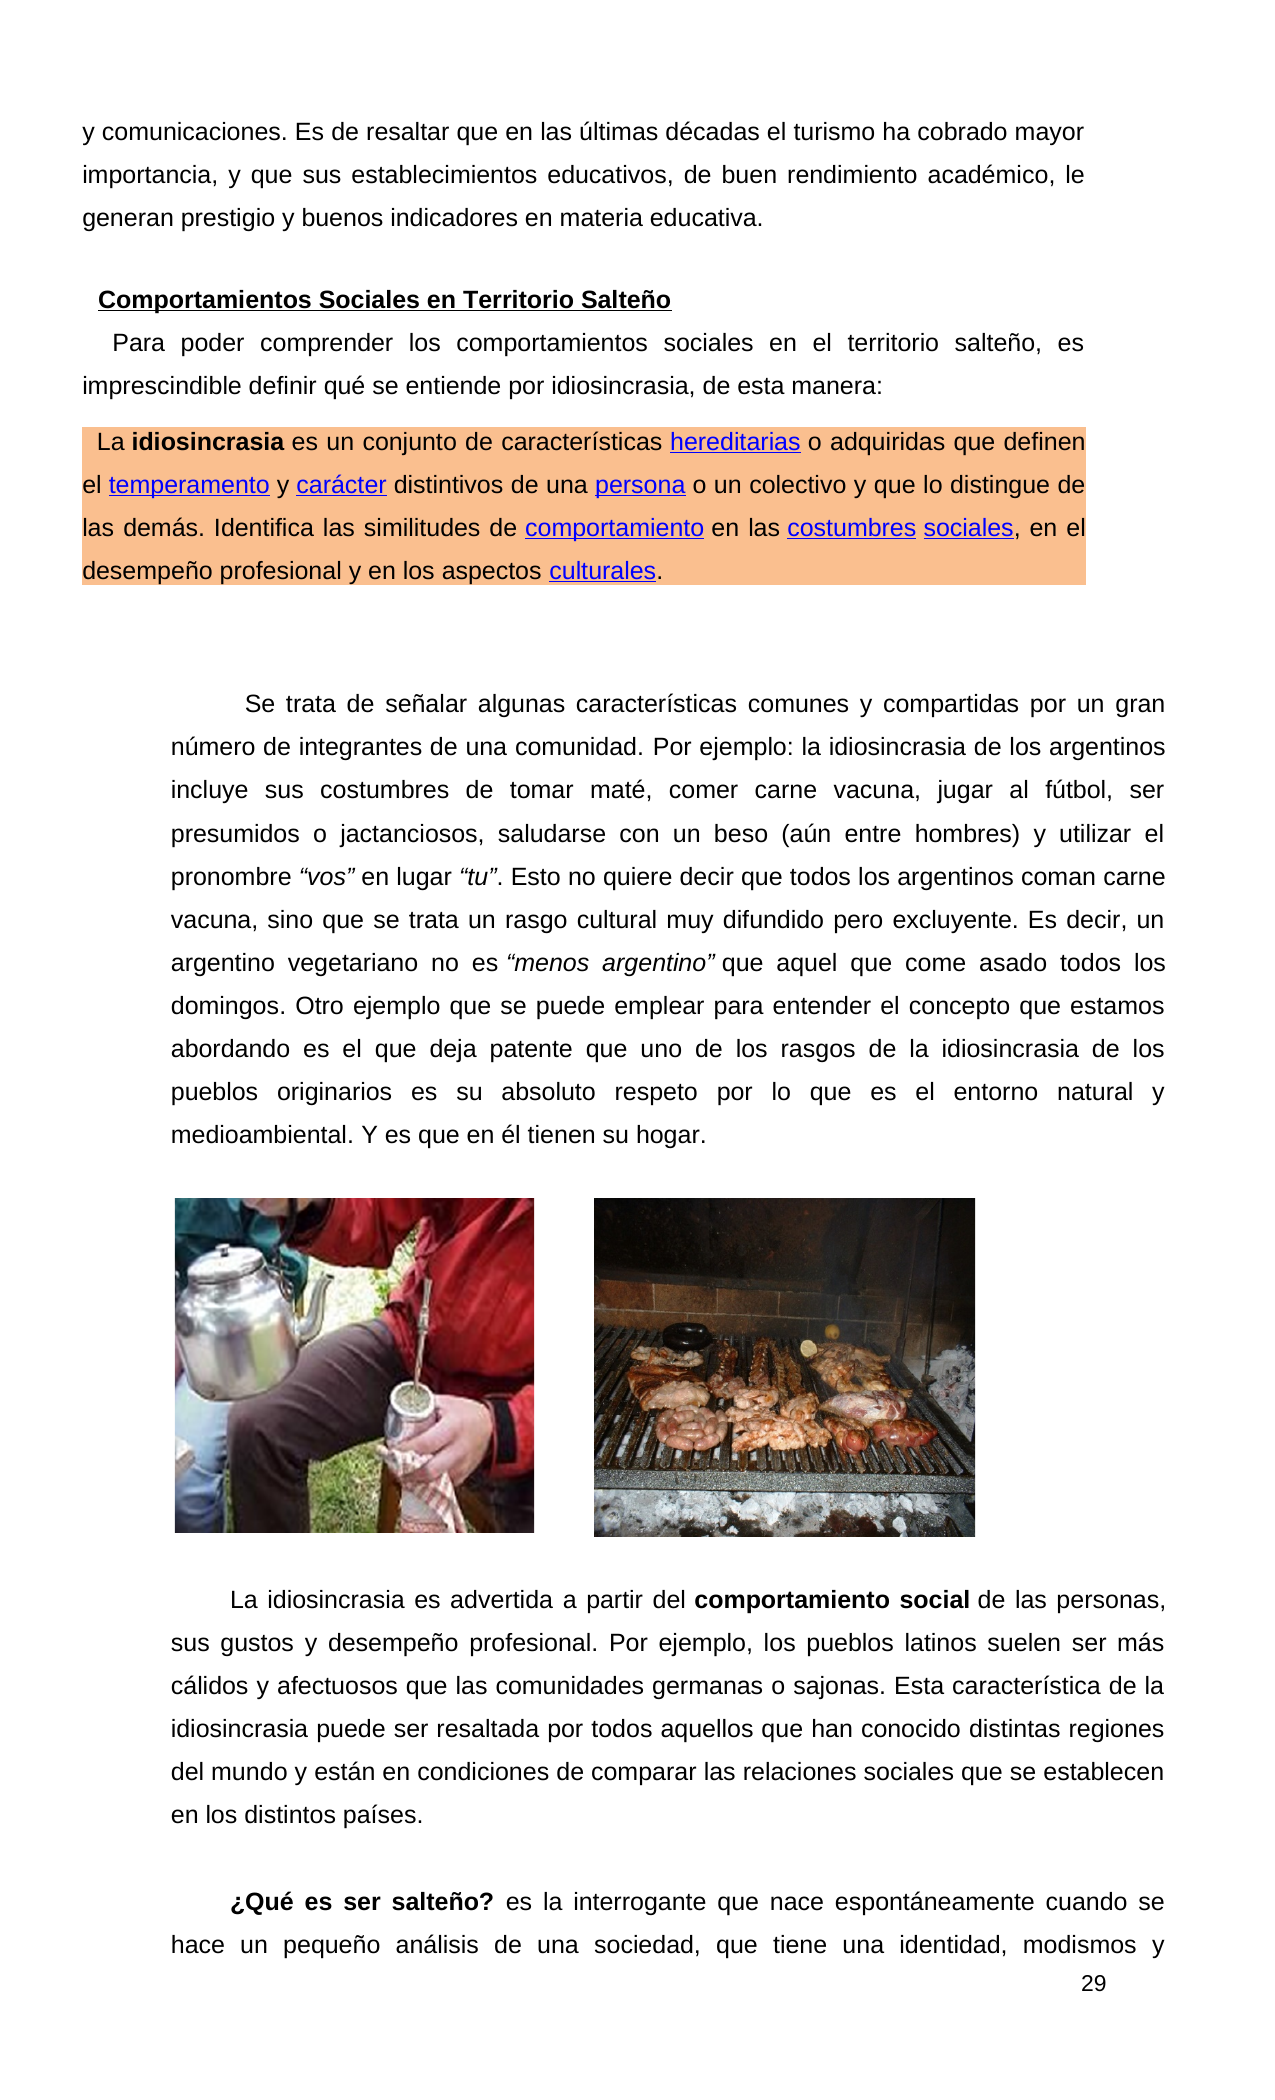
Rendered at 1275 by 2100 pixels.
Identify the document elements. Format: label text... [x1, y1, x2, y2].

text La idiosincrasia es un conjunto de características hereditarias o adquiridas que definen el temperamento y carácter distintivos de una persona o un colectivo y que lo distingue de las demás. Identifica las similitudes de comportamiento en las costumbres sociales, en el desempeño profesional y en los aspectos culturales. [82, 427, 1086, 585]
picture [594, 1198, 976, 1537]
text La idiosincrasia es advertida a partir del comportamiento social de las personas, sus gustos y desempeño profesional. Por ejemplo, los pueblos latinos suelen ser más cálidos y afectuosos que las comunidades germanas o sajonas. Esta característica de la idiosincrasia puede ser resaltada por todos aquellos que han conocido distintas regiones del mundo y están en condiciones de comparar las relaciones sociales que se establecen en los distintos países. [171, 1584, 1167, 1829]
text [171, 1886, 1167, 1958]
picture [174, 1198, 535, 1533]
text Comportamientos Sociales en Territorio Salteño [23, 285, 1167, 314]
text Para poder comprender los comportamientos sociales en el territorio salteño, es imprescindible definir qué se entiende por idiosincrasia, de esta manera: [82, 328, 1086, 400]
text Se trata de señalar algunas características comunes y compartidas por un gran número de integrantes de una comunidad. Por ejemplo: la idiosincrasia de los argentinos incluye sus costumbres de tomar maté, comer carne vacuna, jugar al fútbol, ser presumidos o jactanciosos, saludarse con un beso (aún entre hombres) y utilizar el pronombre “vos” en lugar “tu”. Esto no quiere decir que todos los argentinos coman carne vacuna, sino que se trata un rasgo cultural muy difundido pero excluyente. Es decir, un argentino vegetariano no es “menos argentino” que aquel que come asado todos los domingos. Otro ejemplo que se puede emplear para entender el concepto que estamos abordando es el que deja patente que uno de los rasgos de la idiosincrasia de los pueblos originarios es su absoluto respeto por lo que es el entorno natural y medioambiental. Y es que en él tienen su hogar. [171, 689, 1167, 1149]
table_header [164, 1198, 583, 1584]
table_header [583, 1198, 1026, 1584]
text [82, 117, 1086, 232]
